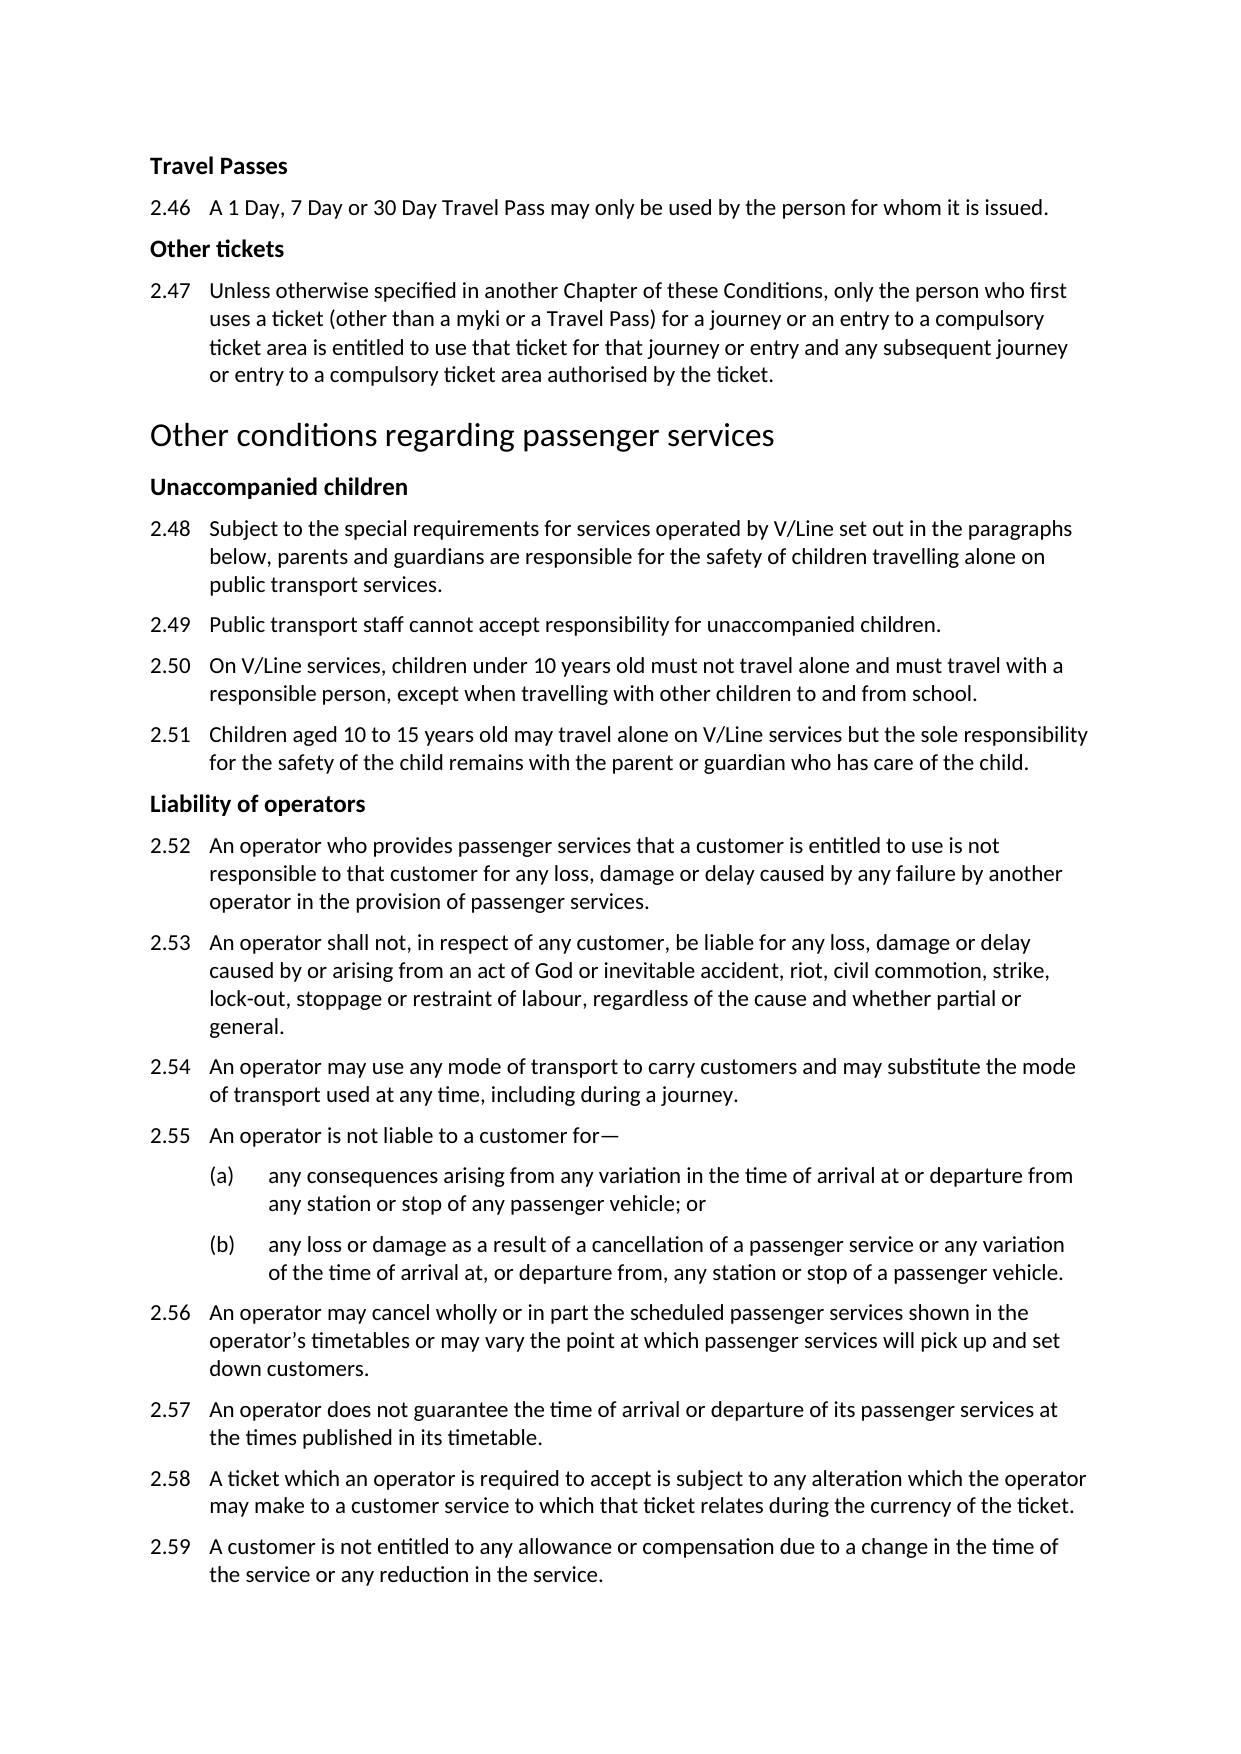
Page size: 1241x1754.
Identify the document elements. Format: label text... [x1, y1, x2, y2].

subtitle Liability of operators [150, 788, 1090, 819]
list An operator shall not, in respect of any customer, be liable for any loss, damage or delay caused by or arising from an act of God or inevitable accident, riot, civil commotion, strike, lock-out, stoppage or restraint of labour, regardless of the cause and whether partial or general. [150, 928, 1090, 1040]
subtitle Other conditions regarding passenger services [150, 414, 1090, 454]
subtitle Unaccompanied children [150, 471, 1090, 502]
list Subject to the special requirements for services operated by V/Line set out in the paragraphs below, parents and guardians are responsible for the safety of children travelling alone on public transport services. [150, 514, 1090, 598]
list any loss or damage as a result of a cancellation of a passenger service or any variation of the time of arrival at, or departure from, any station or stop of a passenger vehicle. [209, 1230, 1090, 1286]
list A 1 Day, 7 Day or 30 Day Travel Pass may only be used by the person for whom it is issued. [150, 193, 1090, 221]
list any consequences arising from any variation in the time of arrival at or departure from any station or stop of any passenger vehicle; or [209, 1161, 1090, 1217]
list On V/Line services, children under 10 years old must not travel alone and must travel with a responsible person, except when travelling with other children to and from school. [150, 651, 1090, 707]
list An operator does not guarantee the time of arrival or departure of its passenger services at the times published in its timetable. [150, 1395, 1090, 1451]
list A ticket which an operator is required to accept is subject to any alteration which the operator may make to a customer service to which that ticket relates during the currency of the ticket. [150, 1464, 1090, 1520]
list An operator who provides passenger services that a customer is entitled to use is not responsible to that customer for any loss, damage or delay caused by any failure by another operator in the provision of passenger services. [150, 831, 1090, 915]
list Unless otherwise specified in another Chapter of these Conditions, only the person who first uses a ticket (other than a myki or a Travel Pass) for a journey or an entry to a compulsory ticket area is entitled to use that ticket for that journey or entry and any subsequent journey or entry to a compulsory ticket area authorised by the ticket. [150, 277, 1090, 389]
subtitle Travel Passes [150, 150, 1090, 181]
list An operator may cancel wholly or in part the scheduled passenger services shown in the operator’s timetables or may vary the point at which passenger services will pick up and set down customers. [150, 1298, 1090, 1383]
list Public transport staff cannot accept responsibility for unaccompanied children. [150, 611, 1090, 639]
list An operator is not liable to a customer for— [150, 1121, 1090, 1149]
list Children aged 10 to 15 years old may travel alone on V/Line services but the sole responsibility for the safety of the child remains with the parent or guardian who has care of the child. [150, 720, 1090, 776]
subtitle Other tickets [150, 233, 1090, 264]
list An operator may use any mode of transport to carry customers and may substitute the mode of transport used at any time, including during a journey. [150, 1052, 1090, 1108]
list A customer is not entitled to any allowance or compensation due to a change in the time of the service or any reduction in the service. [150, 1532, 1090, 1588]
